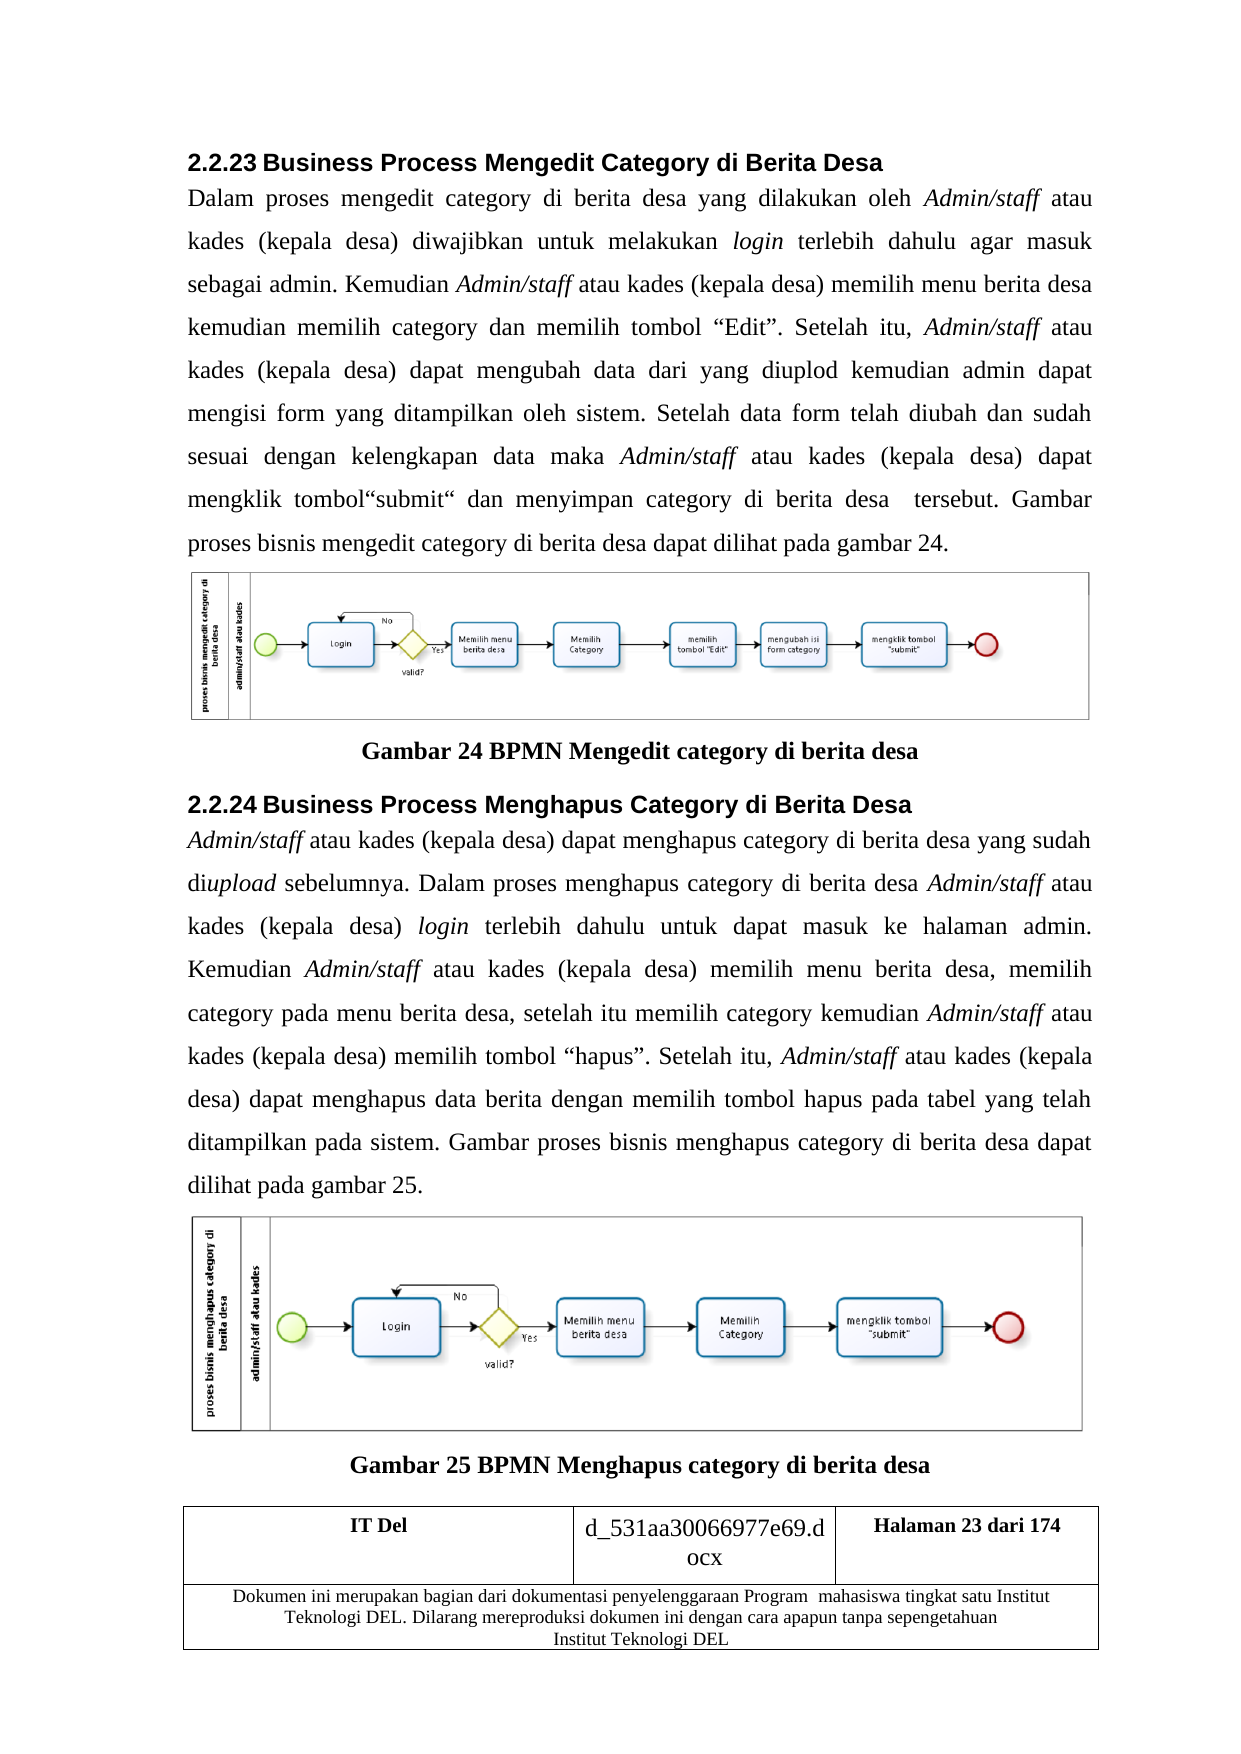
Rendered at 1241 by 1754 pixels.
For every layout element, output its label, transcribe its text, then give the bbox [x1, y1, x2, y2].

picture [187, 1213, 1093, 1436]
text Admin/staff atau kades (kepala desa) dapat menghapus category di berita desa yang sudah diupload sebelumnya. Dalam proses menghapus category di berita desa Admin/staff atau kades (kepala desa) login terlebih dahulu untuk dapat masuk ke halaman admin. Kemudian Admin/staff atau kades (kepala desa) memilih menu berita desa, memilih category pada menu berita desa, setelah itu memilih category kemudian Admin/staff atau kades (kepala desa) memilih tombol “hapus”. Setelah itu, Admin/staff atau kades (kepala desa) dapat menghapus data berita dengan memilih tombol hapus pada tabel yang telah ditampilkan pada sistem. Gambar proses bisnis menghapus category di berita desa dapat dilihat pada gambar 25. [187, 825, 1092, 1199]
text Gambar 24 BPMN Mengedit category di berita desa [187, 736, 1092, 765]
picture [187, 570, 1093, 722]
subtitle Business Process Mengedit Category di Berita Desa [187, 148, 1092, 176]
text Gambar 25 BPMN Menghapus category di berita desa [187, 1450, 1092, 1479]
text Dalam proses mengedit category di berita desa yang dilakukan oleh Admin/staff atau kades (kepala desa) diwajibkan untuk melakukan login terlebih dahulu agar masuk sebagai admin. Kemudian Admin/staff atau kades (kepala desa) memilih menu berita desa kemudian memilih category dan memilih tombol “Edit”. Setelah itu, Admin/staff atau kades (kepala desa) dapat mengubah data dari yang diuplod kemudian admin dapat mengisi form yang ditampilkan oleh sistem. Setelah data form telah diubah dan sudah sesuai dengan kelengkapan data maka Admin/staff atau kades (kepala desa) dapat mengklik tombol“submit“ dan menyimpan category di berita desa tersebut. Gambar proses bisnis mengedit category di berita desa dapat dilihat pada gambar 24. [187, 183, 1092, 556]
subtitle Business Process Menghapus Category di Berita Desa [187, 790, 1092, 819]
